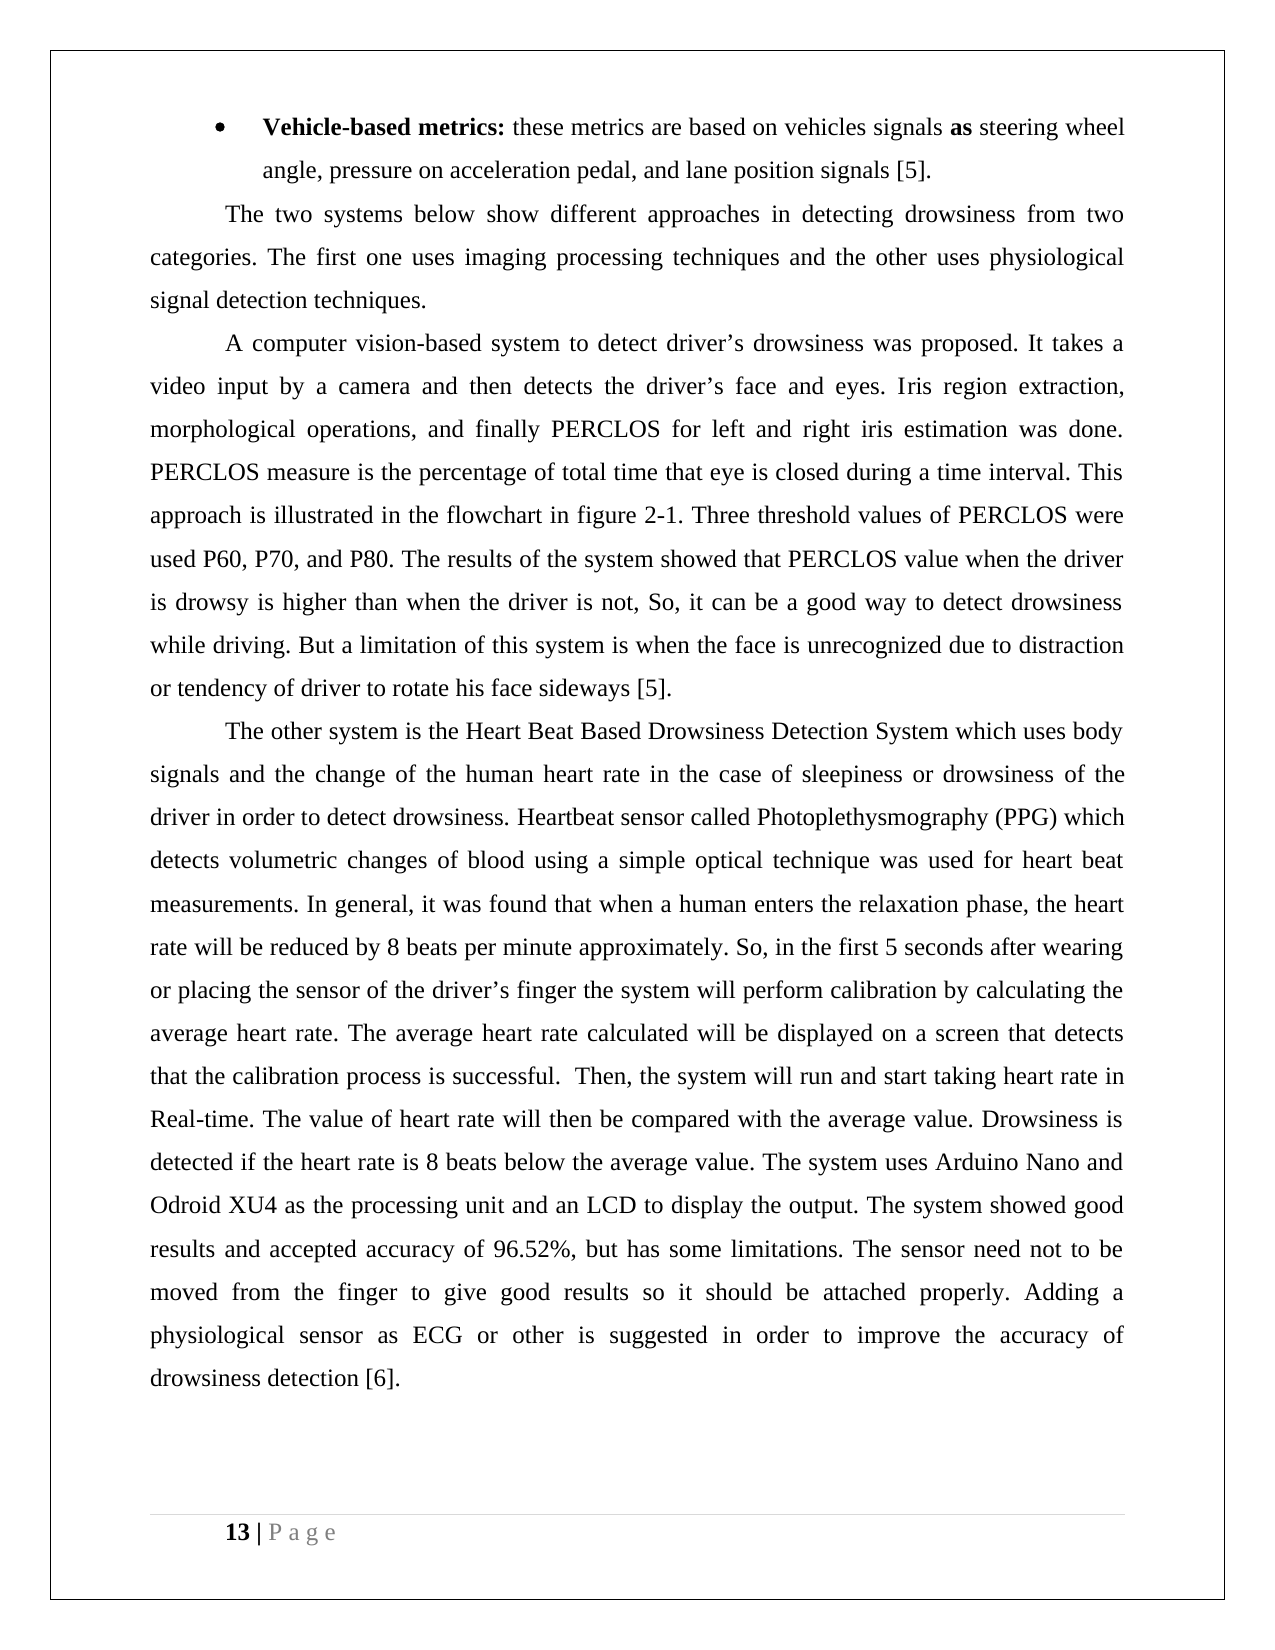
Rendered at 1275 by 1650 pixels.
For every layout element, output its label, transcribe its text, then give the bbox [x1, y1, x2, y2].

text The two systems below show different approaches in detecting drowsiness from two categories. The first one uses imaging processing techniques and the other uses physiological signal detection techniques. [94, 199, 1125, 314]
list A computer vision-based system to detect driver’s drowsiness was proposed. It takes a video input by a camera and then detects the driver’s face and eyes. Iris region extraction, morphological operations, and finally PERCLOS for left and right iris estimation was done. PERCLOS measure is the percentage of total time that eye is closed during a time interval. This approach is illustrated in the flowchart in figure 2-1. Three threshold values of PERCLOS were used P60, P70, and P80. The results of the system showed that PERCLOS value when the driver is drowsy is higher than when the driver is not, So, it can be a good way to detect drowsiness while driving. But a limitation of this system is when the face is unrecognized due to distraction or tendency of driver to rotate his face sideways. [150, 328, 1125, 702]
text The other system is the Heart Beat Based Drowsiness Detection System which uses body signals and the change of the human heart rate in the case of sleepiness or drowsiness of the driver in order to detect drowsiness. Heartbeat sensor called Photoplethysmography (PPG) which detects volumetric changes of blood using a simple optical technique was used for heart beat measurements. In general, it was found that when a human enters the relaxation phase, the heart rate will be reduced by 8 beats per minute approximately. So, in the first 5 seconds after wearing or placing the sensor of the driver’s finger the system will perform calibration by calculating the average heart rate. The average heart rate calculated will be displayed on a screen that detects that the calibration process is successful. Then, the system will run and start taking heart rate in Real-time. The value of heart rate will then be compared with the average value. Drowsiness is detected if the heart rate is 8 beats below the average value. The system uses Arduino Nano and Odroid XU4 as the processing unit and an LCD to display the output. The system showed good results and accepted accuracy of 96.52%, but has some limitations. The sensor need not to be moved from the finger to give good results so it should be attached properly. Adding a physiological sensor as ECG or other is suggested in order to improve the accuracy of drowsiness detection. [150, 716, 1125, 1392]
list Vehicle-based metrics: these metrics are based on vehicles signals as steering wheel angle, pressure on acceleration pedal, and lane position signals. [216, 112, 1125, 184]
